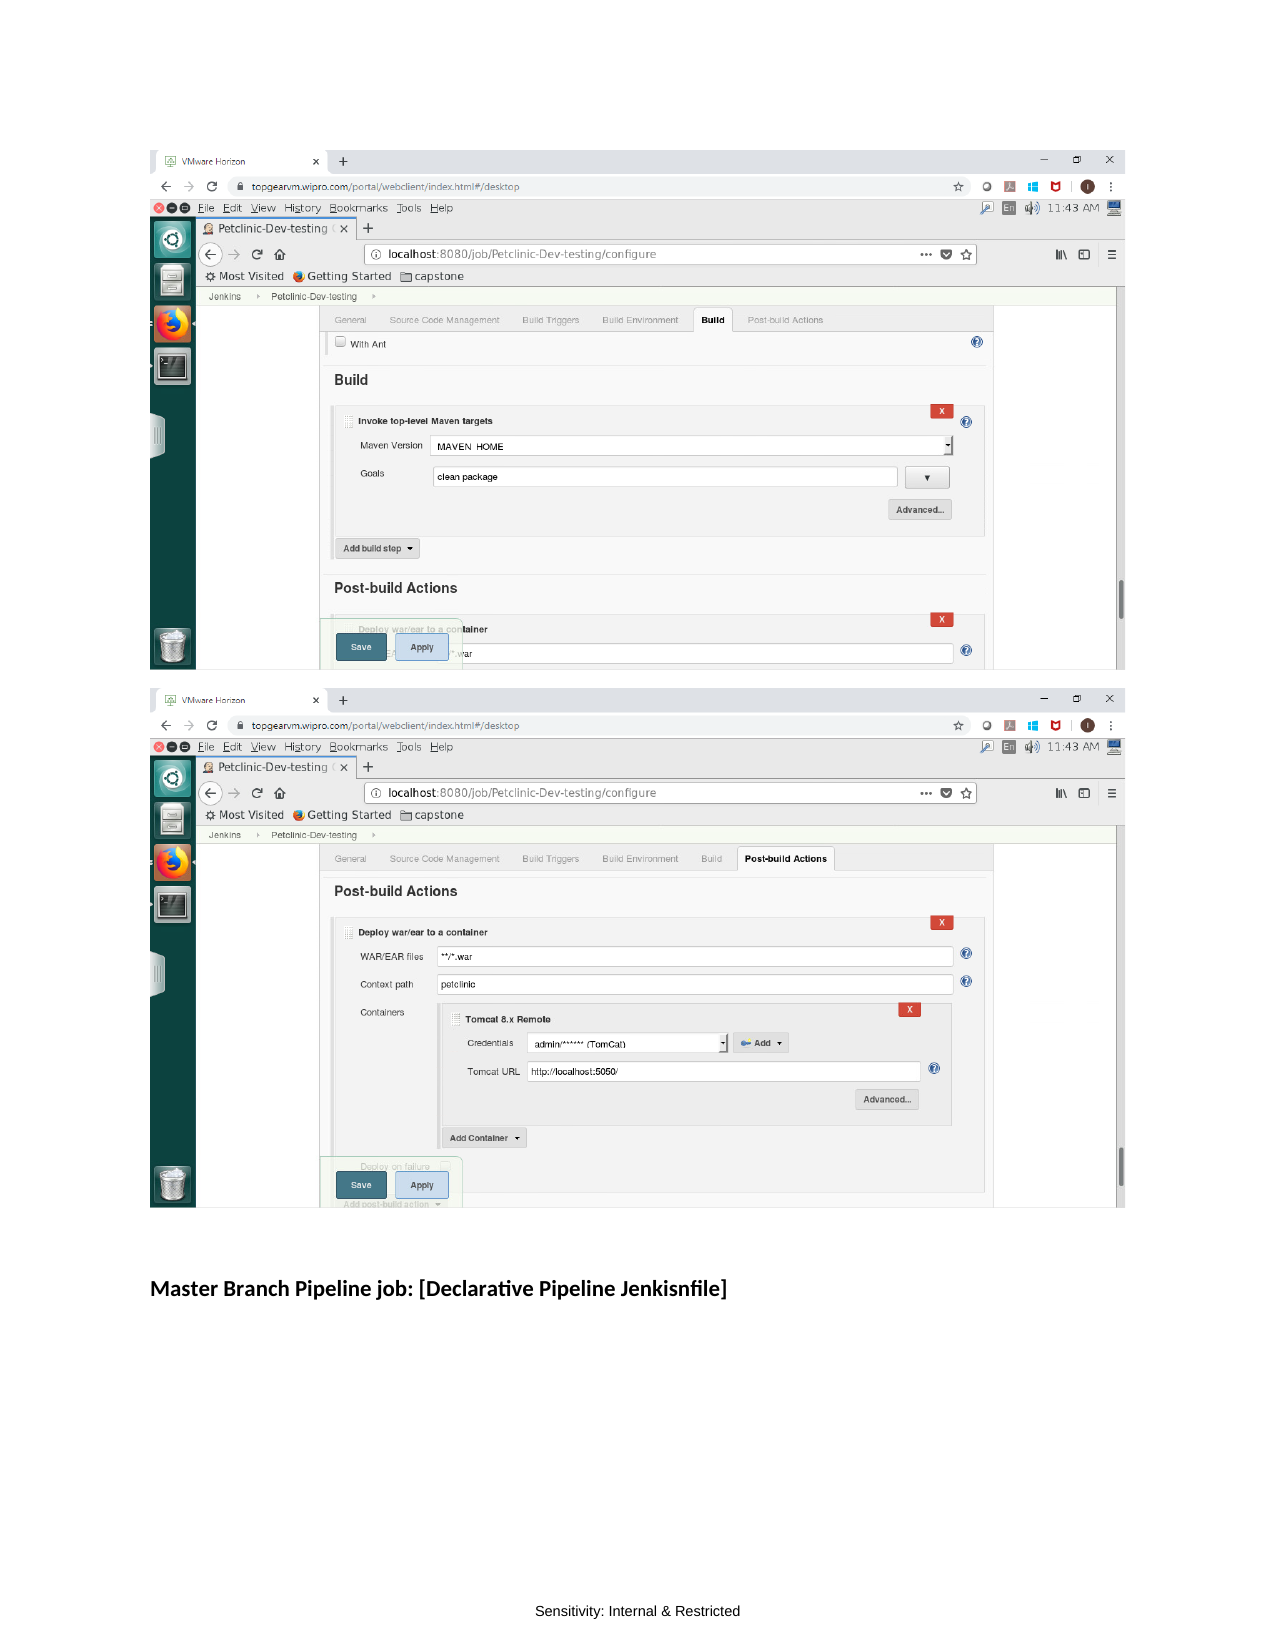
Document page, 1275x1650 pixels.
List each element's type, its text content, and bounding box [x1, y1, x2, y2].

picture [150, 688, 1125, 1208]
picture [150, 150, 1125, 670]
text Master Branch Pipeline job: [Declarative Pipeline Jenkisnfile] [150, 1274, 1125, 1302]
